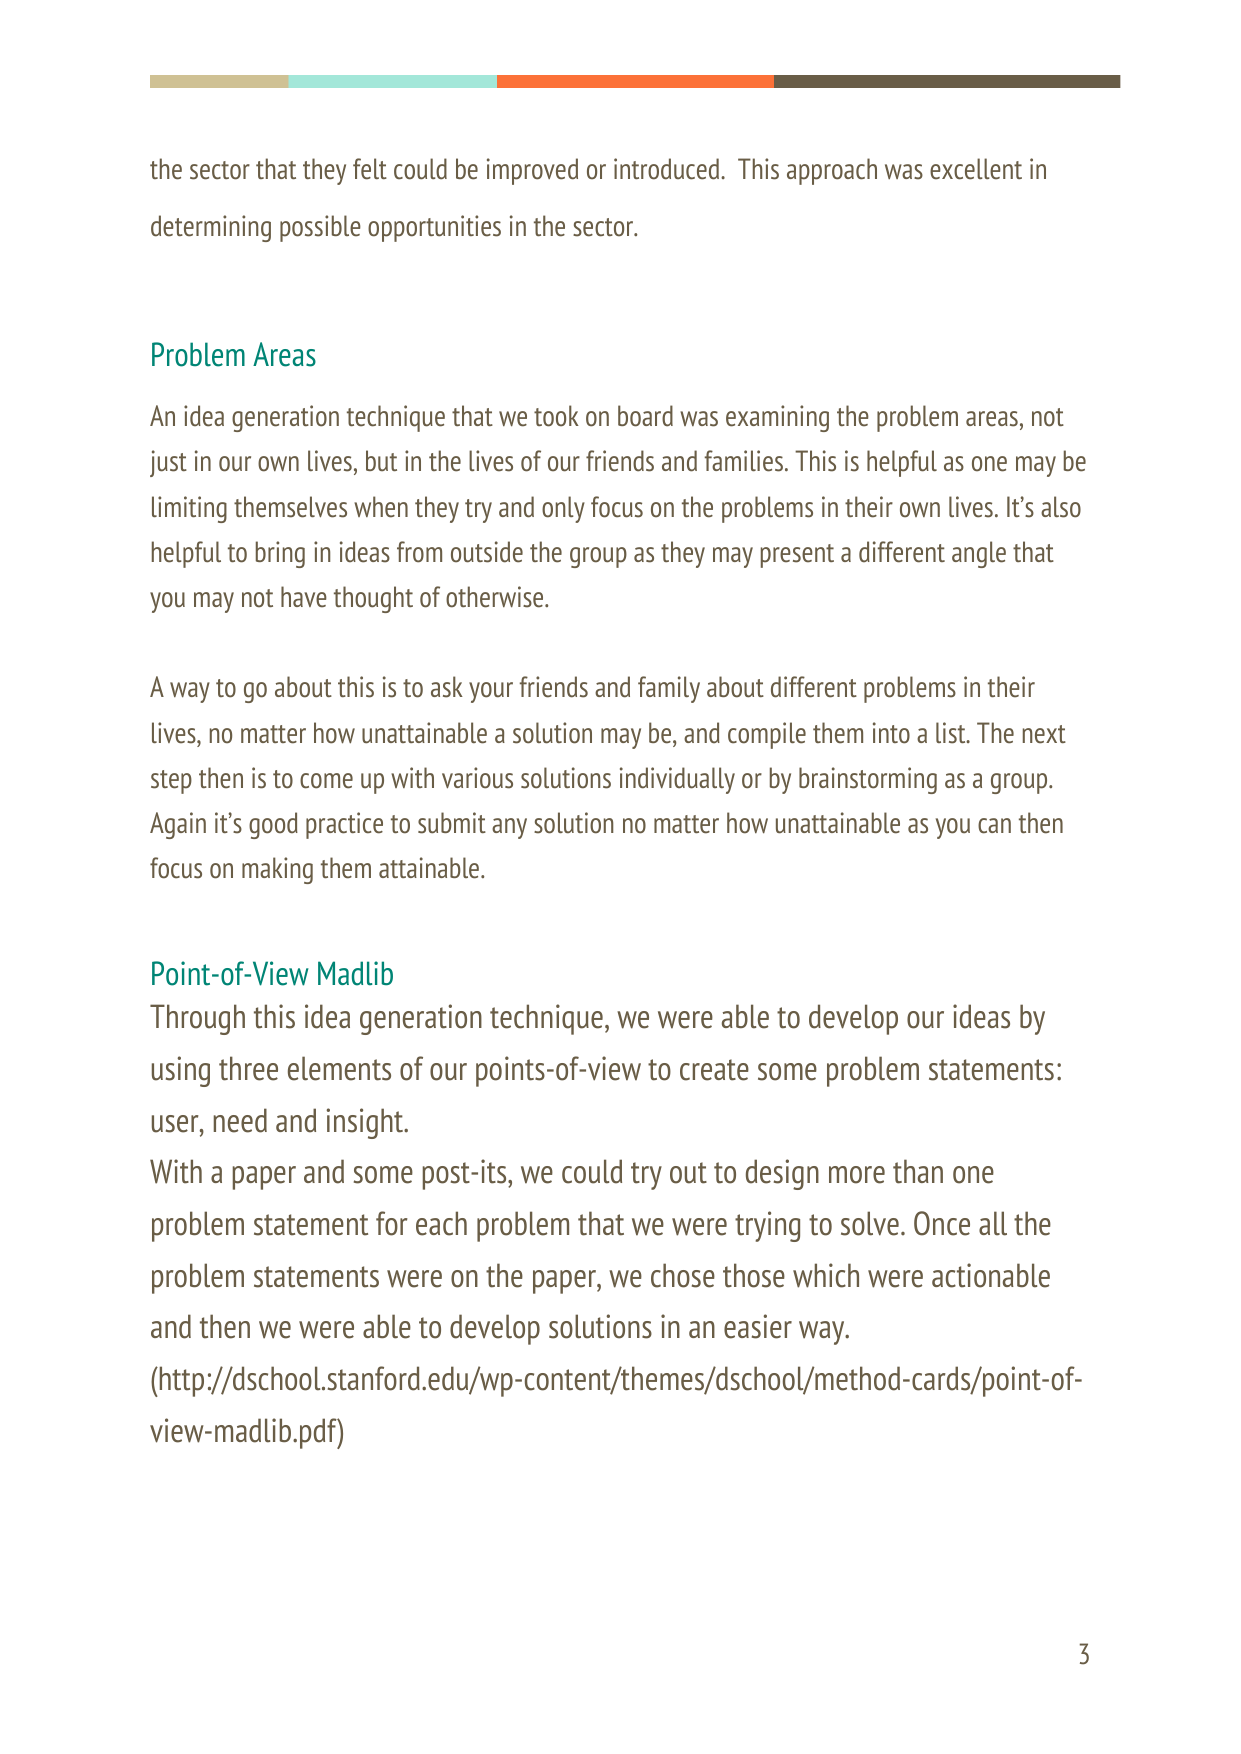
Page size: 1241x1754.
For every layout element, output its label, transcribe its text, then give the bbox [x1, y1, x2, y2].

text (http://dschool.stanford.edu/wp-content/themes/dschool/method-cards/point-of-view-madlib.pdf) [150, 1357, 1090, 1451]
text With a paper and some post-its, we could try out to design more than one problem statement for each problem that we were trying to solve. Once all the problem statements were on the paper, we chose those which were actionable and then we were able to develop solutions in an easier way. [150, 1150, 1090, 1348]
text A way to go about this is to ask your friends and family about different problems in their lives, no matter how unattainable a solution may be, and compile them into a list. The next step then is to come up with various solutions individually or by brainstorming as a group. Again it’s good practice to submit any solution no matter how unattainable as you can then focus on making them attainable. [150, 668, 1090, 887]
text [150, 150, 1090, 244]
text An idea generation technique that we took on board was examining the problem areas, not just in our own lives, but in the lives of our friends and families. This is helpful as one may be limiting themselves when they try and only focus on the problems in their own lives. It’s also helpful to bring in ideas from outside the group as they may present a different angle that you may not have thought of otherwise. [150, 397, 1090, 615]
text Through this idea generation technique, we were able to develop our ideas by using three elements of our points-of-view to create some problem statements: user, need and insight. [150, 995, 1090, 1141]
subtitle Point-of-View Madlib [150, 952, 1090, 995]
subtitle Problem Areas [150, 332, 1090, 375]
picture [150, 75, 1121, 88]
